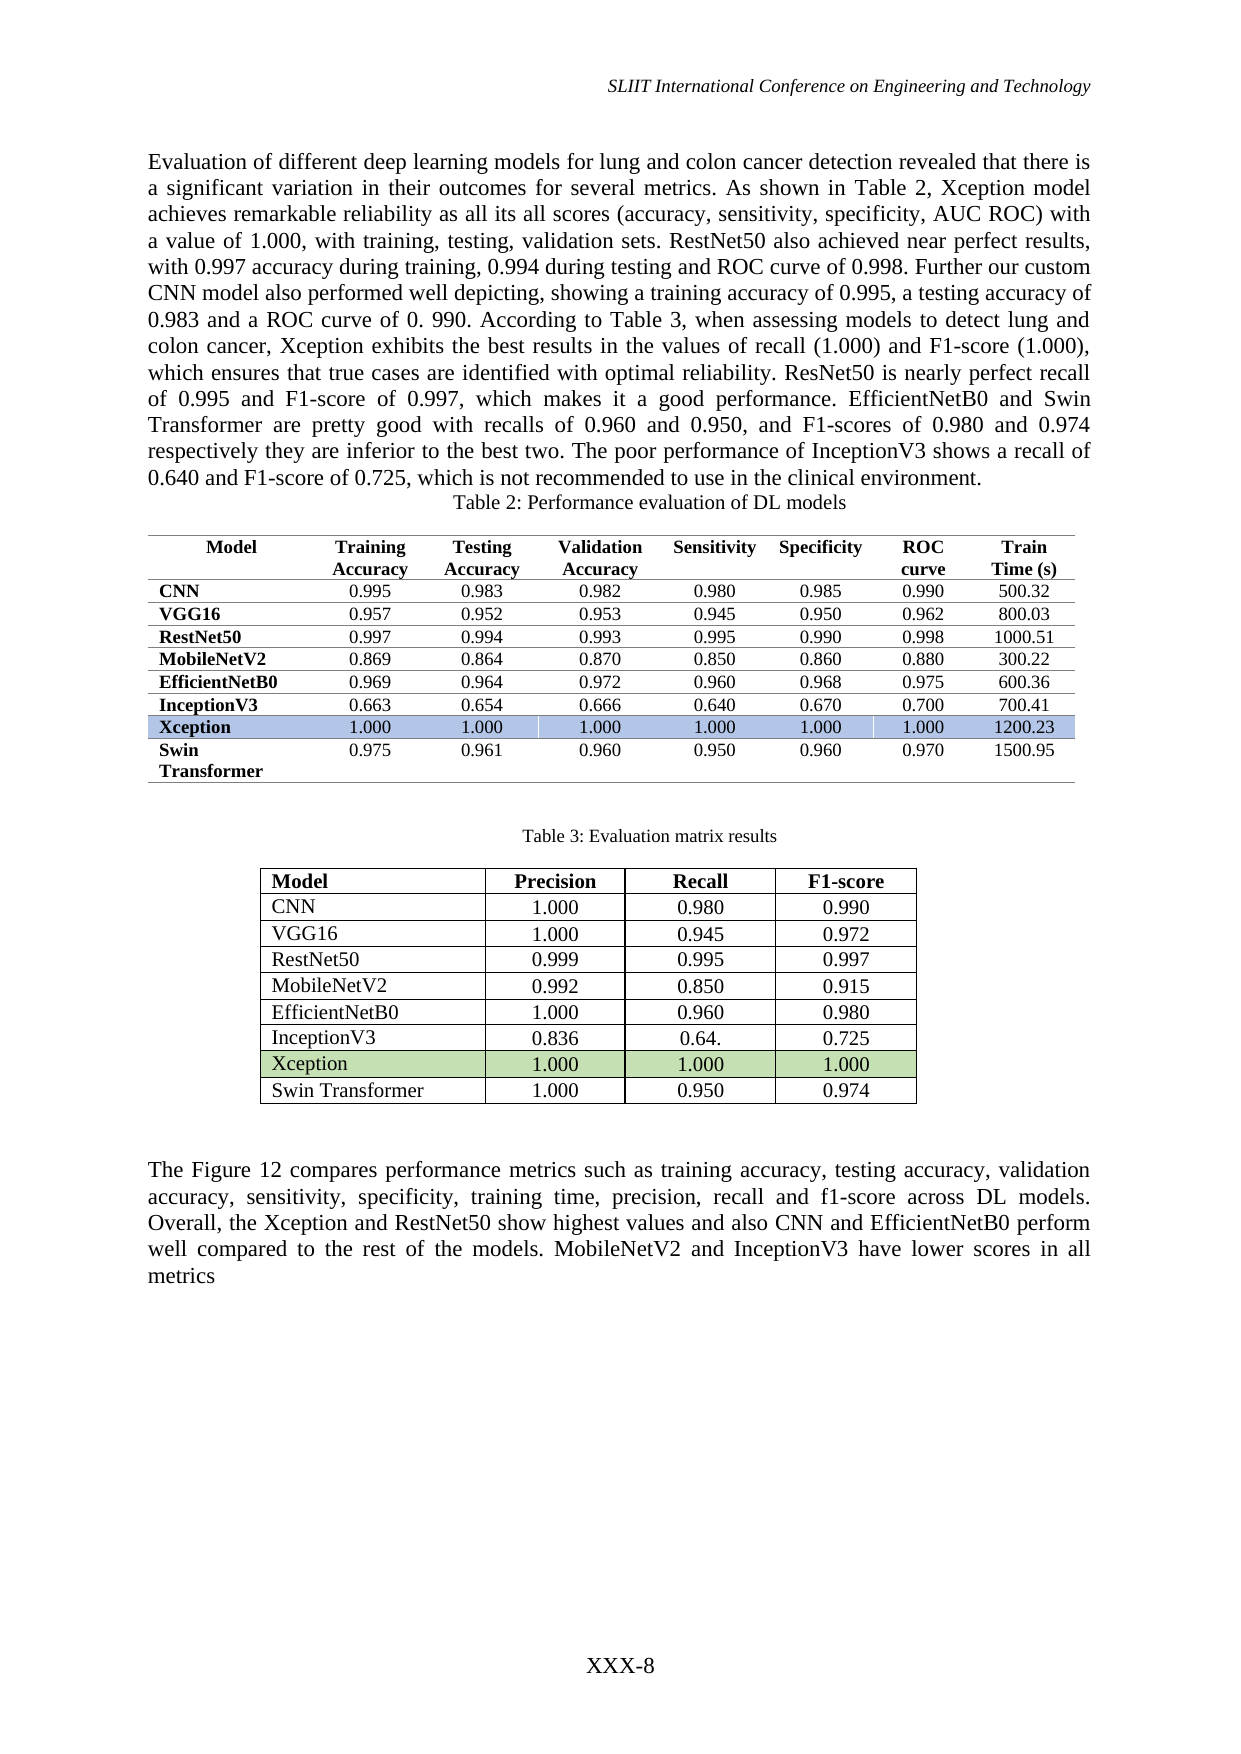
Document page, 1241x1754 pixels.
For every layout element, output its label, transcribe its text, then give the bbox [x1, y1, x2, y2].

table_cell 0.970 [874, 739, 973, 782]
table_cell 0.725 [776, 1025, 916, 1050]
table_cell 0.654 [425, 694, 538, 715]
table_cell 0.962 [874, 603, 973, 624]
table_header F1-score [776, 869, 916, 893]
text Table 3: Evaluation matrix results [148, 825, 1092, 847]
table_header Train Time (s) [973, 536, 1075, 579]
table_cell 0.915 [776, 973, 916, 999]
table_cell 1.000 [626, 1051, 775, 1077]
table_cell 0.960 [539, 739, 662, 782]
table_cell MobileNetV2 [261, 973, 485, 999]
table_cell 0.945 [662, 603, 768, 624]
table_cell 0.985 [768, 580, 873, 602]
table_cell 1.000 [486, 1051, 624, 1077]
table_cell InceptionV3 [148, 694, 315, 715]
table_cell 0.995 [626, 947, 775, 972]
table_cell 0.945 [626, 921, 775, 946]
table_cell 0.869 [315, 648, 425, 670]
table_cell 0.950 [626, 1078, 775, 1103]
table_cell 0.974 [776, 1078, 916, 1103]
table_cell 300.22 [973, 648, 1075, 670]
table_cell VGG16 [148, 603, 315, 624]
table_cell 0.953 [539, 603, 662, 624]
table_cell 1.000 [486, 894, 624, 920]
table_cell 0.995 [315, 580, 425, 602]
table_cell CNN [148, 580, 315, 602]
table_cell Xception [261, 1051, 485, 1077]
table_cell 1.000 [776, 1051, 916, 1077]
table_cell 0.957 [315, 603, 425, 624]
table_cell 0.964 [425, 671, 538, 692]
table_cell 0.850 [662, 648, 768, 670]
table_cell 0.952 [425, 603, 538, 624]
table_cell MobileNetV2 [148, 648, 315, 670]
table_cell 1.000 [874, 716, 973, 738]
table_cell 0.968 [768, 671, 873, 692]
table_header Recall [626, 869, 775, 893]
table_header Specificity [768, 536, 873, 579]
table_cell 0.950 [768, 603, 873, 624]
table_cell 0.983 [425, 580, 538, 602]
text Evaluation of different deep learning models for lung and colon cancer detection revealed that there is a significant variation in their outcomes for several metrics. As shown in Table 2, Xception model achieves remarkable reliability as all its all scores (accuracy, sensitivity, specificity, AUC ROC) with a value of 1.000, with training, testing, validation sets. RestNet50 also achieved near perfect results, with 0.997 accuracy during training, 0.994 during testing and ROC curve of 0.998. Further our custom CNN model also performed well depicting, showing a training accuracy of 0.995, a testing accuracy of 0.983 and a ROC curve of 0. 990. According to Table 3, when assessing models to detect lung and colon cancer, Xception exhibits the best results in the values of recall (1.000) and F1-score (1.000), which ensures that true cases are identified with optimal reliability. ResNet50 is nearly perfect recall of 0.995 and F1-score of 0.997, which makes it a good performance. EfficientNetB0 and Swin Transformer are pretty good with recalls of 0.960 and 0.950, and F1-scores of 0.980 and 0.974 respectively they are inferior to the best two. The poor performance of InceptionV3 shows a recall of 0.640 and F1-score of 0.725, which is not recommended to use in the clinical environment. [148, 148, 1092, 490]
table_cell 0.990 [776, 894, 916, 920]
table_cell 700.41 [973, 694, 1075, 715]
table_cell RestNet50 [148, 626, 315, 647]
table_cell 0.960 [768, 739, 873, 782]
table_cell 1.000 [539, 716, 662, 738]
table_cell 0.666 [539, 694, 662, 715]
table_cell 0.969 [315, 671, 425, 692]
table_cell 0.997 [315, 626, 425, 647]
table_cell 0.999 [486, 947, 624, 972]
table_header Testing Accuracy [425, 536, 538, 579]
table_cell 0.995 [662, 626, 768, 647]
table_cell 1500.95 [973, 739, 1075, 782]
table_cell 1.000 [768, 716, 873, 738]
table_cell 1.000 [486, 1078, 624, 1103]
table_cell 1.000 [486, 921, 624, 946]
table_cell 0.864 [425, 648, 538, 670]
table_cell 0.990 [768, 626, 873, 647]
table_header Model [148, 536, 315, 579]
table_cell 0.994 [425, 626, 538, 647]
table_cell 0.64. [626, 1025, 775, 1050]
table_cell RestNet50 [261, 947, 485, 972]
table_cell 0.961 [425, 739, 538, 782]
table_cell 1.000 [425, 716, 538, 738]
table_cell 1.000 [486, 1000, 624, 1024]
table_cell 600.36 [973, 671, 1075, 692]
text The Figure 12 compares performance metrics such as training accuracy, testing accuracy, validation accuracy, sensitivity, specificity, training time, precision, recall and f1-score across DL models. Overall, the Xception and RestNet50 show highest values and also CNN and EfficientNetB0 perform well compared to the rest of the models. MobileNetV2 and InceptionV3 have lower scores in all metrics [148, 1156, 1092, 1288]
table_cell Swin Transformer [148, 739, 315, 782]
table_header Sensitivity [662, 536, 768, 579]
table_cell 0.998 [874, 626, 973, 647]
table_cell 1200.23 [973, 716, 1075, 738]
table_cell 0.972 [776, 921, 916, 946]
table_cell 0.972 [539, 671, 662, 692]
table_cell 500.32 [973, 580, 1075, 602]
table_cell VGG16 [261, 921, 485, 946]
table_cell 0.670 [768, 694, 873, 715]
table_cell 1.000 [315, 716, 425, 738]
table_cell 0.836 [486, 1025, 624, 1050]
table_cell 0.990 [874, 580, 973, 602]
table_cell Swin Transformer [261, 1078, 485, 1103]
table_cell 0.997 [776, 947, 916, 972]
table_cell 0.960 [662, 671, 768, 692]
table_header Training Accuracy [315, 536, 425, 579]
table_cell 0.880 [874, 648, 973, 670]
table_cell EfficientNetB0 [261, 1000, 485, 1024]
table_cell 0.992 [486, 973, 624, 999]
table_header Model [261, 869, 485, 893]
table_cell 0.993 [539, 626, 662, 647]
table_header ROC curve [874, 536, 973, 579]
table_cell 0.980 [626, 894, 775, 920]
table_cell EfficientNetB0 [148, 671, 315, 692]
table_cell 0.850 [626, 973, 775, 999]
table_cell 0.982 [539, 580, 662, 602]
table_cell 0.700 [874, 694, 973, 715]
table_cell 0.960 [626, 1000, 775, 1024]
table_header Validation Accuracy [539, 536, 662, 579]
table_cell 0.980 [662, 580, 768, 602]
text Table 2: Performance evaluation of DL models [148, 490, 1092, 514]
table_cell Xception [148, 716, 315, 738]
table_cell 0.950 [662, 739, 768, 782]
table_cell 1.000 [662, 716, 768, 738]
table_cell InceptionV3 [261, 1025, 485, 1050]
table_cell 0.870 [539, 648, 662, 670]
table_cell 0.975 [874, 671, 973, 692]
table_cell 0.663 [315, 694, 425, 715]
table_cell 1000.51 [973, 626, 1075, 647]
table_header Precision [486, 869, 624, 893]
table_cell 0.860 [768, 648, 873, 670]
table_cell 0.640 [662, 694, 768, 715]
table_cell 0.975 [315, 739, 425, 782]
table_cell 800.03 [973, 603, 1075, 624]
table_cell 0.980 [776, 1000, 916, 1024]
table_cell CNN [261, 894, 485, 920]
